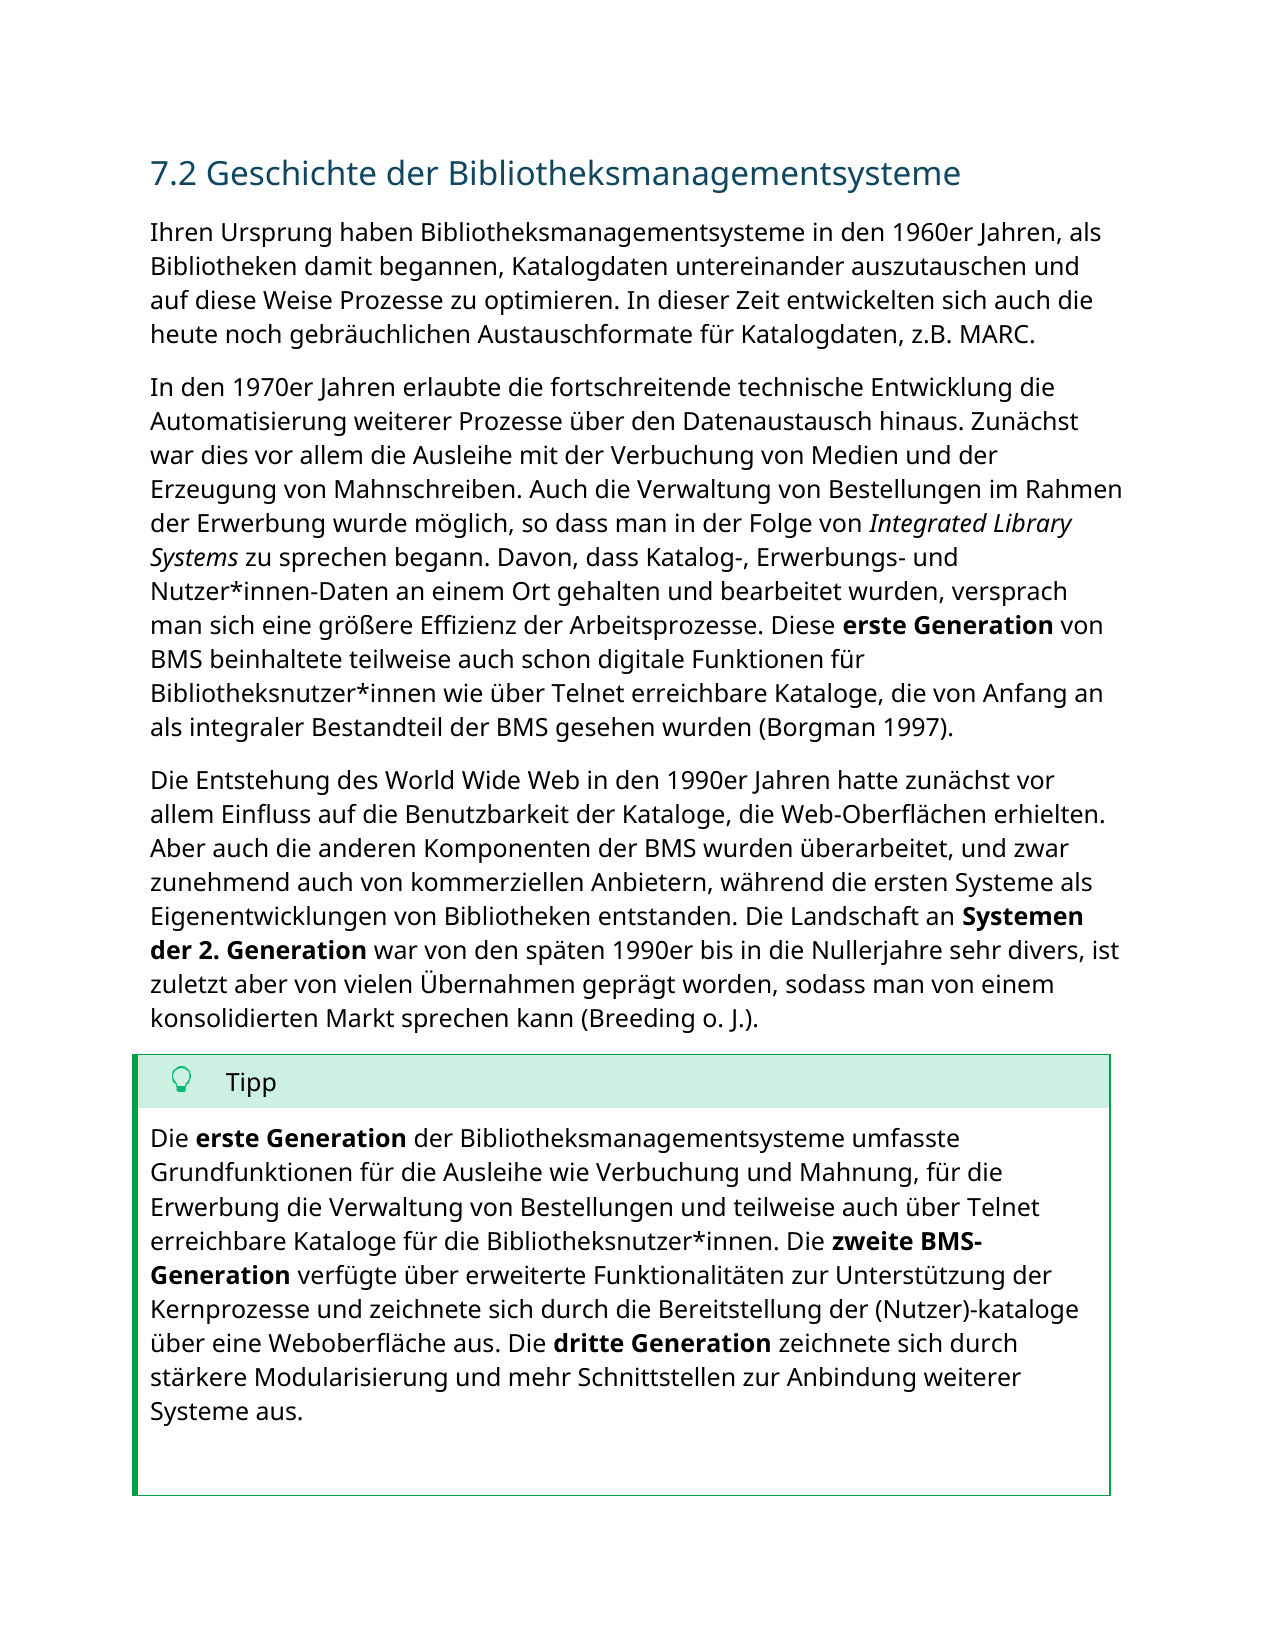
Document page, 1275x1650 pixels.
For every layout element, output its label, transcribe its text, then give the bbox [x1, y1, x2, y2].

text In den 1970er Jahren erlaubte die fortschreitende technische Entwicklung die Automatisierung weiterer Prozesse über den Datenaustausch hinaus. Zunächst war dies vor allem die Ausleihe mit der Verbuchung von Medien und der Erzeugung von Mahnschreiben. Auch die Verwaltung von Bestellungen im Rahmen der Erwerbung wurde möglich, so dass man in der Folge von Integrated Library Systems zu sprechen begann. Davon, dass Katalog-, Erwerbungs- und Nutzer*innen-Daten an einem Ort gehalten und bearbeitet wurden, versprach man sich eine größere Effizienz der Arbeitsprozesse. Diese erste Generation von BMS beinhaltete teilweise auch schon digitale Funktionen für Bibliotheksnutzer*innen wie über Telnet erreichbare Kataloge, die von Anfang an als integraler Bestandteil der BMS gesehen wurden (Borgman 1997). [150, 369, 1125, 744]
table_cell Die erste Generation der Bibliotheksmanagementsysteme umfasste Grundfunktionen für die Ausleihe wie Verbuchung und Mahnung, für die Erwerbung die Verwaltung von Bestellungen und teilweise auch über Telnet erreichbare Kataloge für die Bibliotheksnutzer*innen. Die zweite BMS-Generation verfügte über erweiterte Funktionalitäten zur Unterstützung der Kernprozesse und zeichnete sich durch die Bereitstellung der (Nutzer)-kataloge über eine Weboberfläche aus. Die dritte Generation zeichnete sich durch stärkere Modularisierung und mehr Schnittstellen zur Anbindung weiterer Systeme aus. [138, 1108, 1109, 1495]
subtitle 7.2 Geschichte der Bibliotheksmanagementsysteme [150, 150, 1125, 195]
picture [168, 1066, 194, 1092]
text Die Entstehung des World Wide Web in den 1990er Jahren hatte zunächst vor allem Einfluss auf die Benutzbarkeit der Kataloge, die Web-Oberflächen erhielten. Aber auch die anderen Komponenten der BMS wurden überarbeitet, und zwar zunehmend auch von kommerziellen Anbietern, während die ersten Systeme als Eigenentwicklungen von Bibliotheken entstanden. Die Landschaft an Systemen der 2. Generation war von den späten 1990er bis in die Nullerjahre sehr divers, ist zuletzt aber von vielen Übernahmen geprägt worden, sodass man von einem konsolidierten Markt sprechen kann (Breeding o. J.). [150, 763, 1125, 1035]
text Ihren Ursprung haben Bibliotheksmanagementsysteme in den 1960er Jahren, als Bibliotheken damit begannen, Katalogdaten untereinander auszutauschen und auf diese Weise Prozesse zu optimieren. In dieser Zeit entwickelten sich auch die heute noch gebräuchlichen Austauschformate für Katalogdaten, z.B. MARC. [150, 214, 1125, 350]
table_header Tipp [138, 1055, 1109, 1108]
